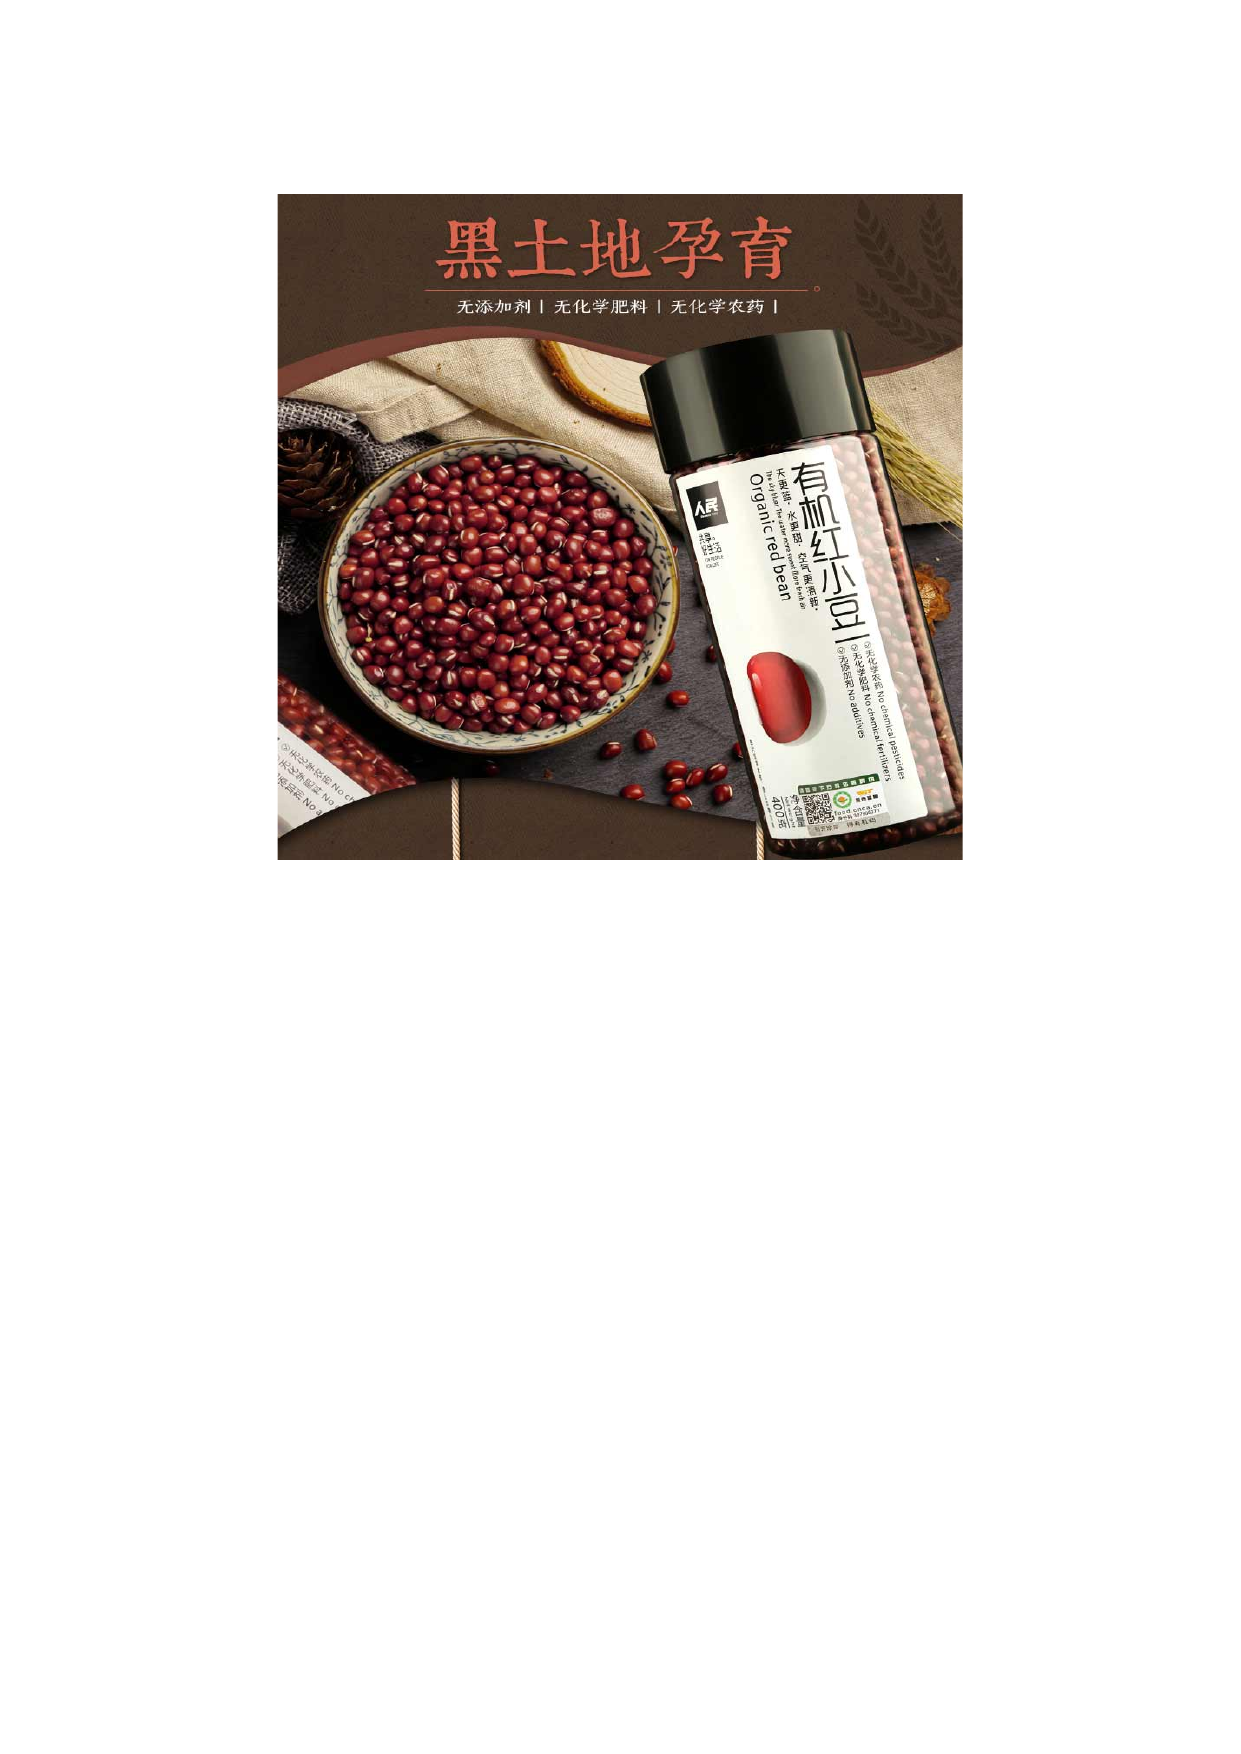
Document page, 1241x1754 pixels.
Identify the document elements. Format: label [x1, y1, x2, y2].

picture [277, 194, 963, 860]
